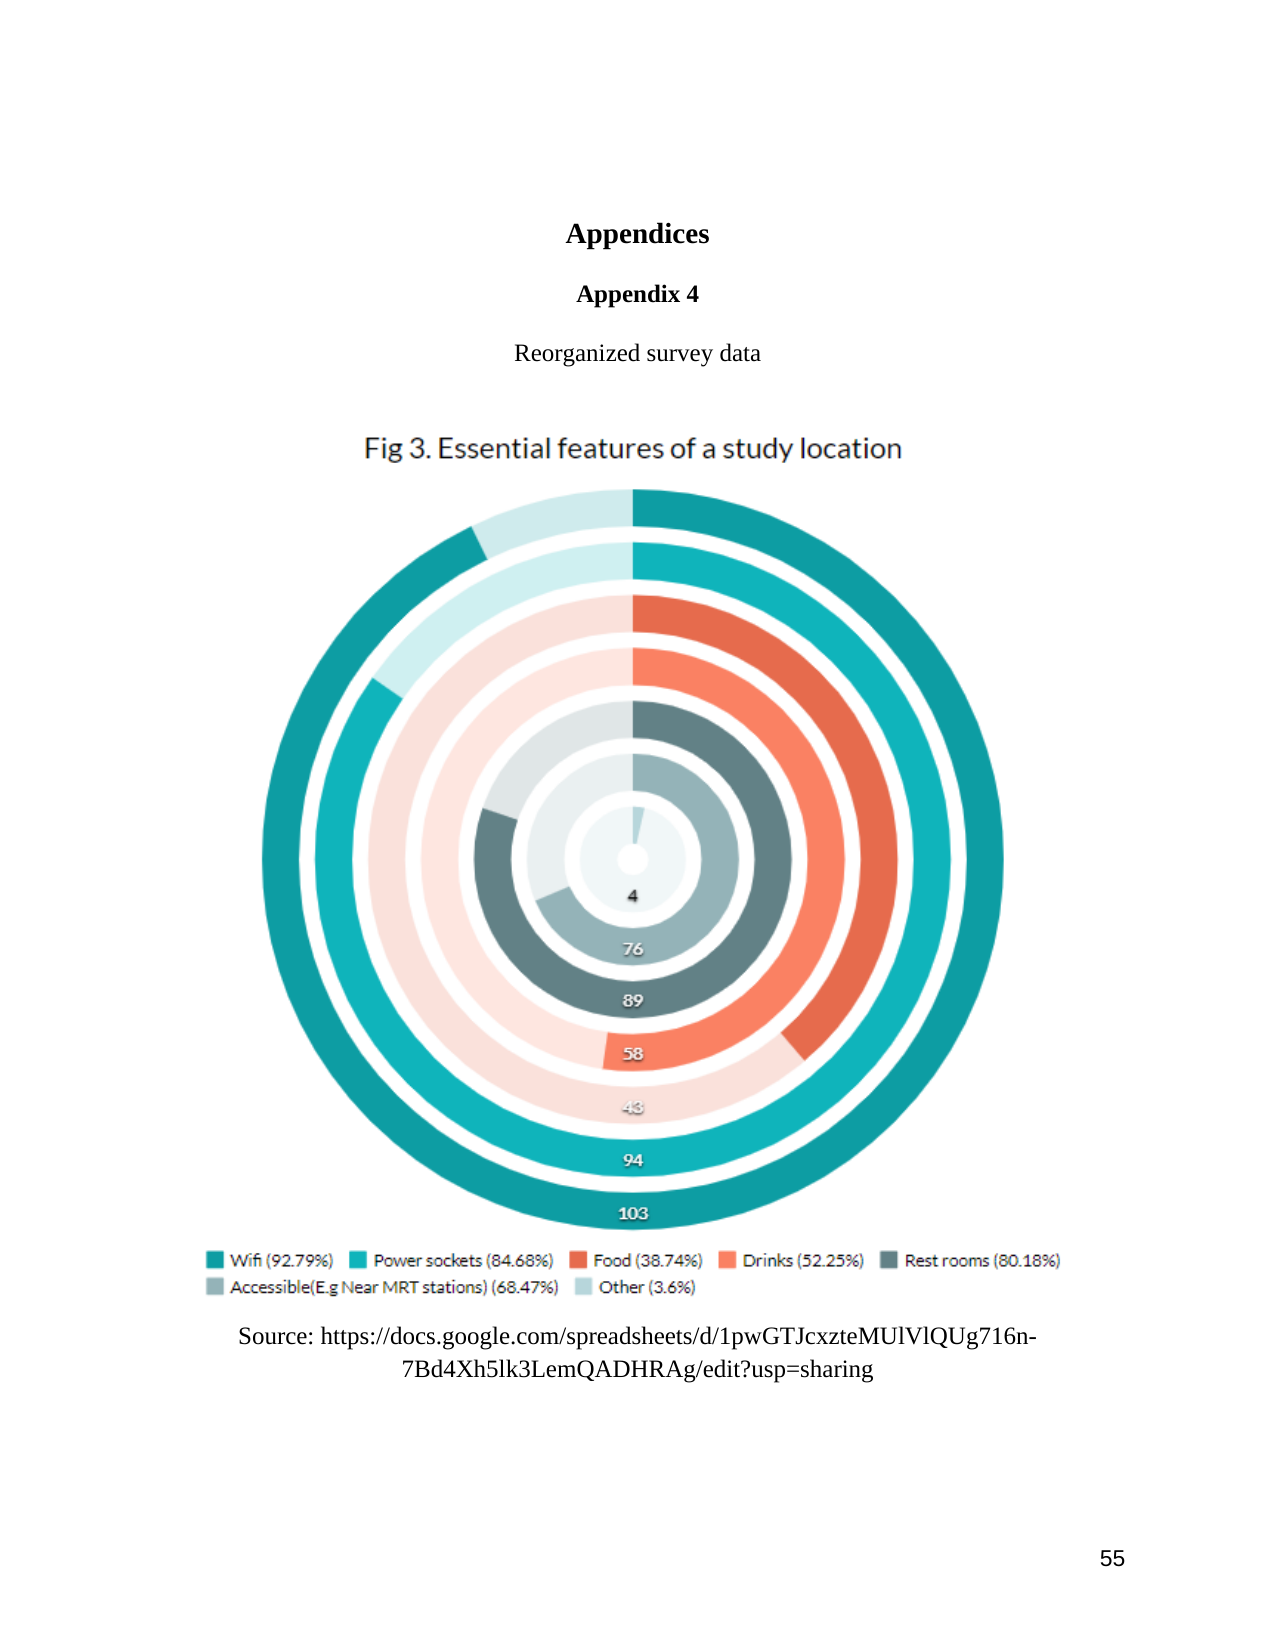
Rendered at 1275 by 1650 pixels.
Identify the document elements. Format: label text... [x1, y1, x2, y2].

text Source: https://docs.google.com/spreadsheets/d/1pwGTJcxzteMUlVlQUg716n-7Bd4Xh5lk3LemQADHRAg/edit?usp=sharing [150, 1321, 1125, 1382]
text Appendices [150, 216, 1125, 249]
text Appendix 4 [150, 279, 1125, 308]
picture [150, 395, 1131, 1317]
text Reorganized survey data [150, 338, 1125, 366]
